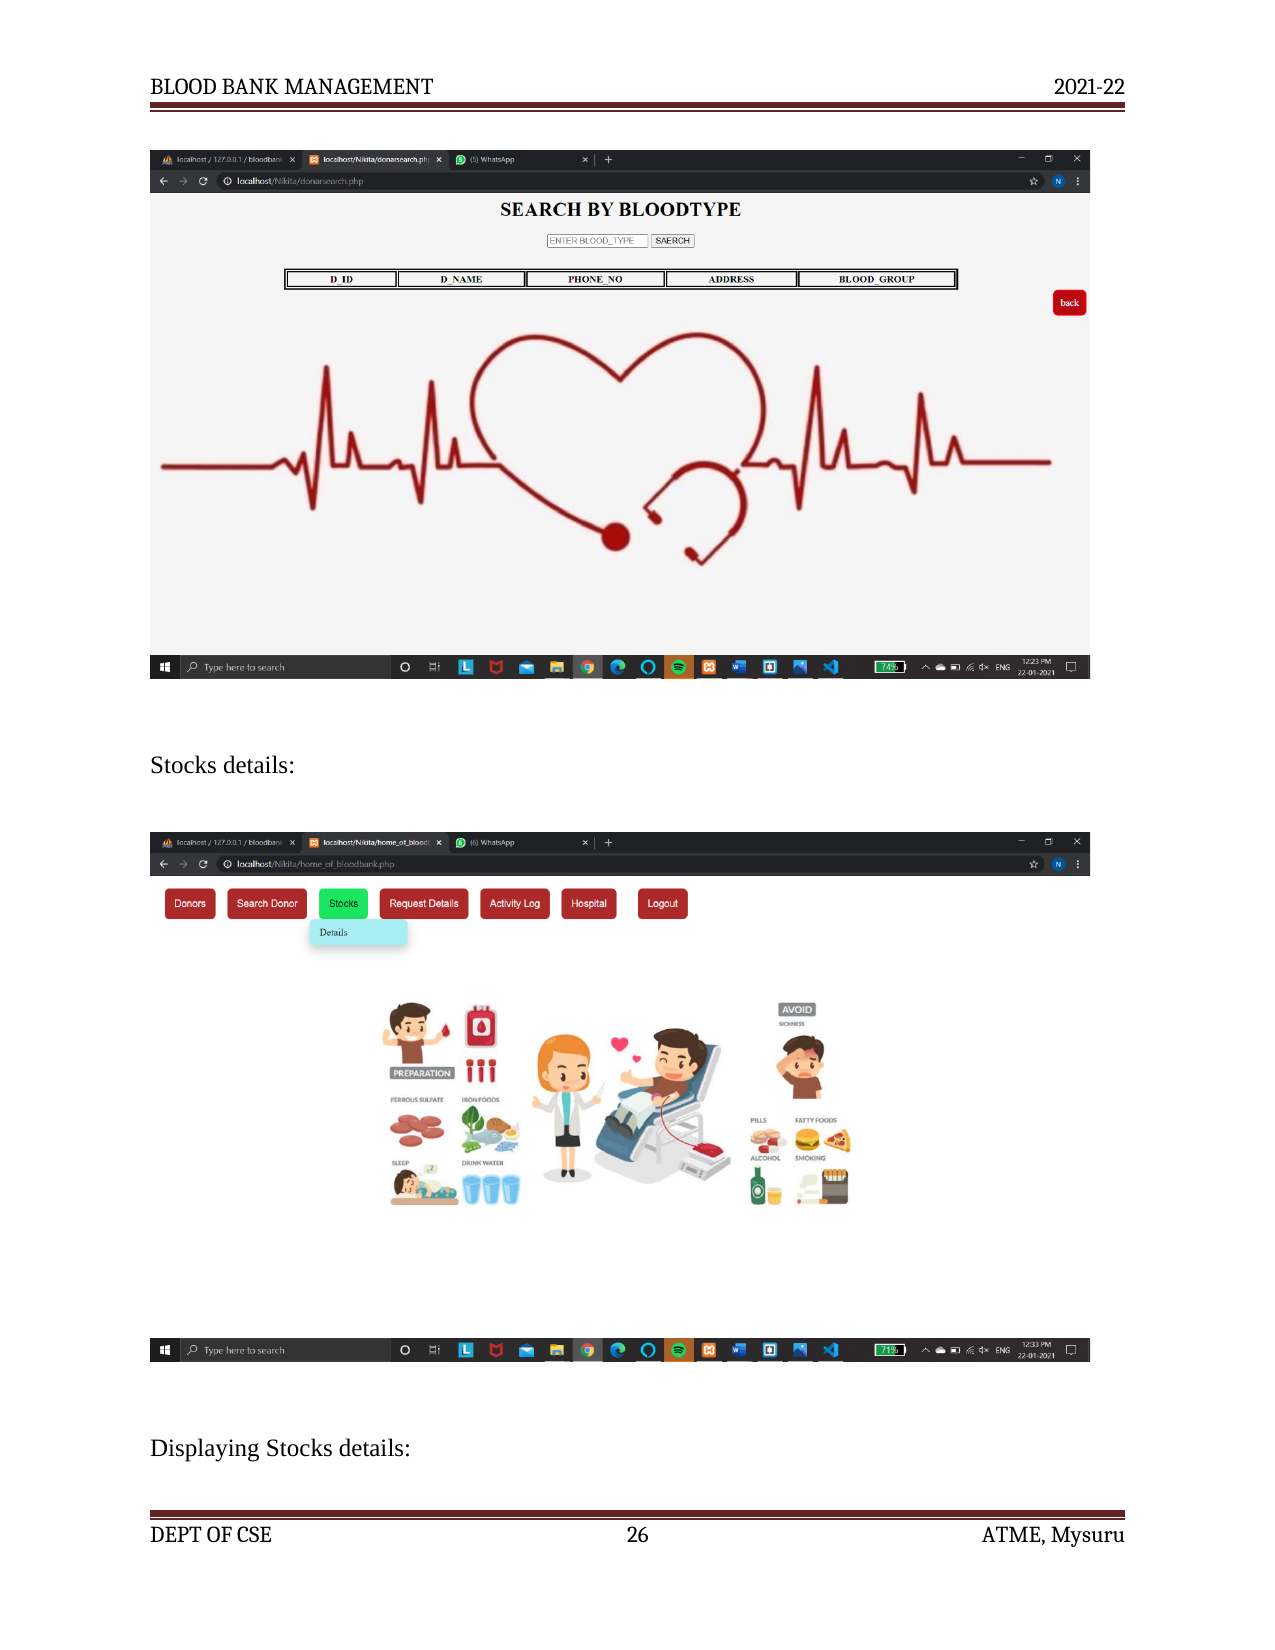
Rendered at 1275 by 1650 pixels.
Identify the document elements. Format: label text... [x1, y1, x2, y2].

text Displaying Stocks details: [150, 1433, 1125, 1462]
picture [150, 832, 1091, 1362]
picture [150, 150, 1091, 679]
text Stocks details: [150, 750, 1125, 779]
